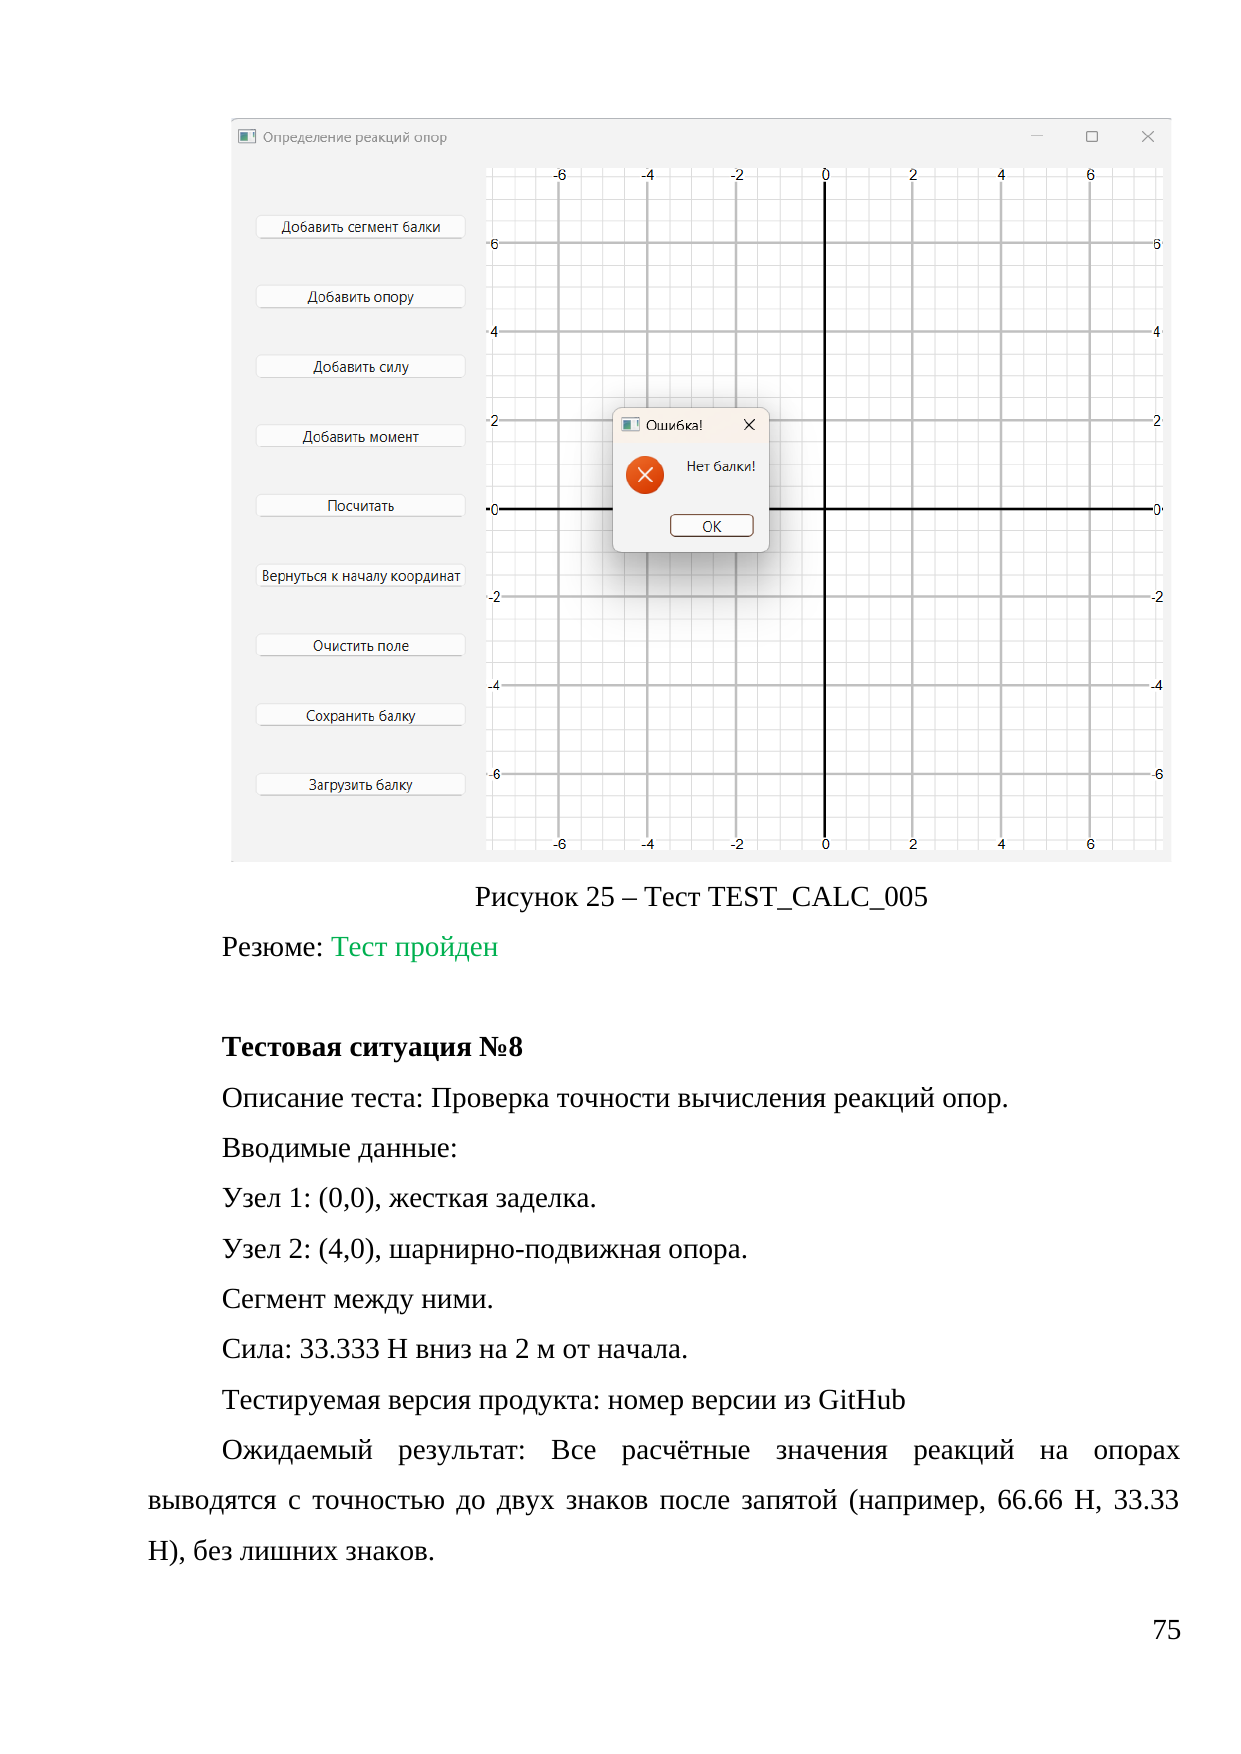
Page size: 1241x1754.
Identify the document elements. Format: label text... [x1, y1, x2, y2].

text Вводимые данные: [148, 1130, 1181, 1164]
text Описание теста: Проверка точности вычисления реакций опор. [148, 1080, 1181, 1113]
text Резюме: Тест пройден [148, 929, 1181, 962]
text Сегмент между ними. [148, 1281, 1181, 1315]
text Рисунок 25 – Тест TEST_CALC_005 [148, 879, 1181, 912]
text Тестовая ситуация №8 [148, 1029, 1181, 1063]
text Ожидаемый результат: Все расчётные значения реакций на опорах выводятся с точностью до двух знаков после запятой (например, 66.66 Н, 33.33 Н), без лишних знаков. [148, 1432, 1181, 1566]
picture [231, 118, 1172, 862]
text Узел 1: (0,0), жесткая заделка. [148, 1181, 1181, 1214]
text Тестируемая версия продукта: номер версии из GitHub [148, 1382, 1181, 1415]
text Узел 2: (4,0), шарнирно-подвижная опора. [148, 1231, 1181, 1264]
text Сила: 33.333 Н вниз на 2 м от начала. [148, 1331, 1181, 1365]
